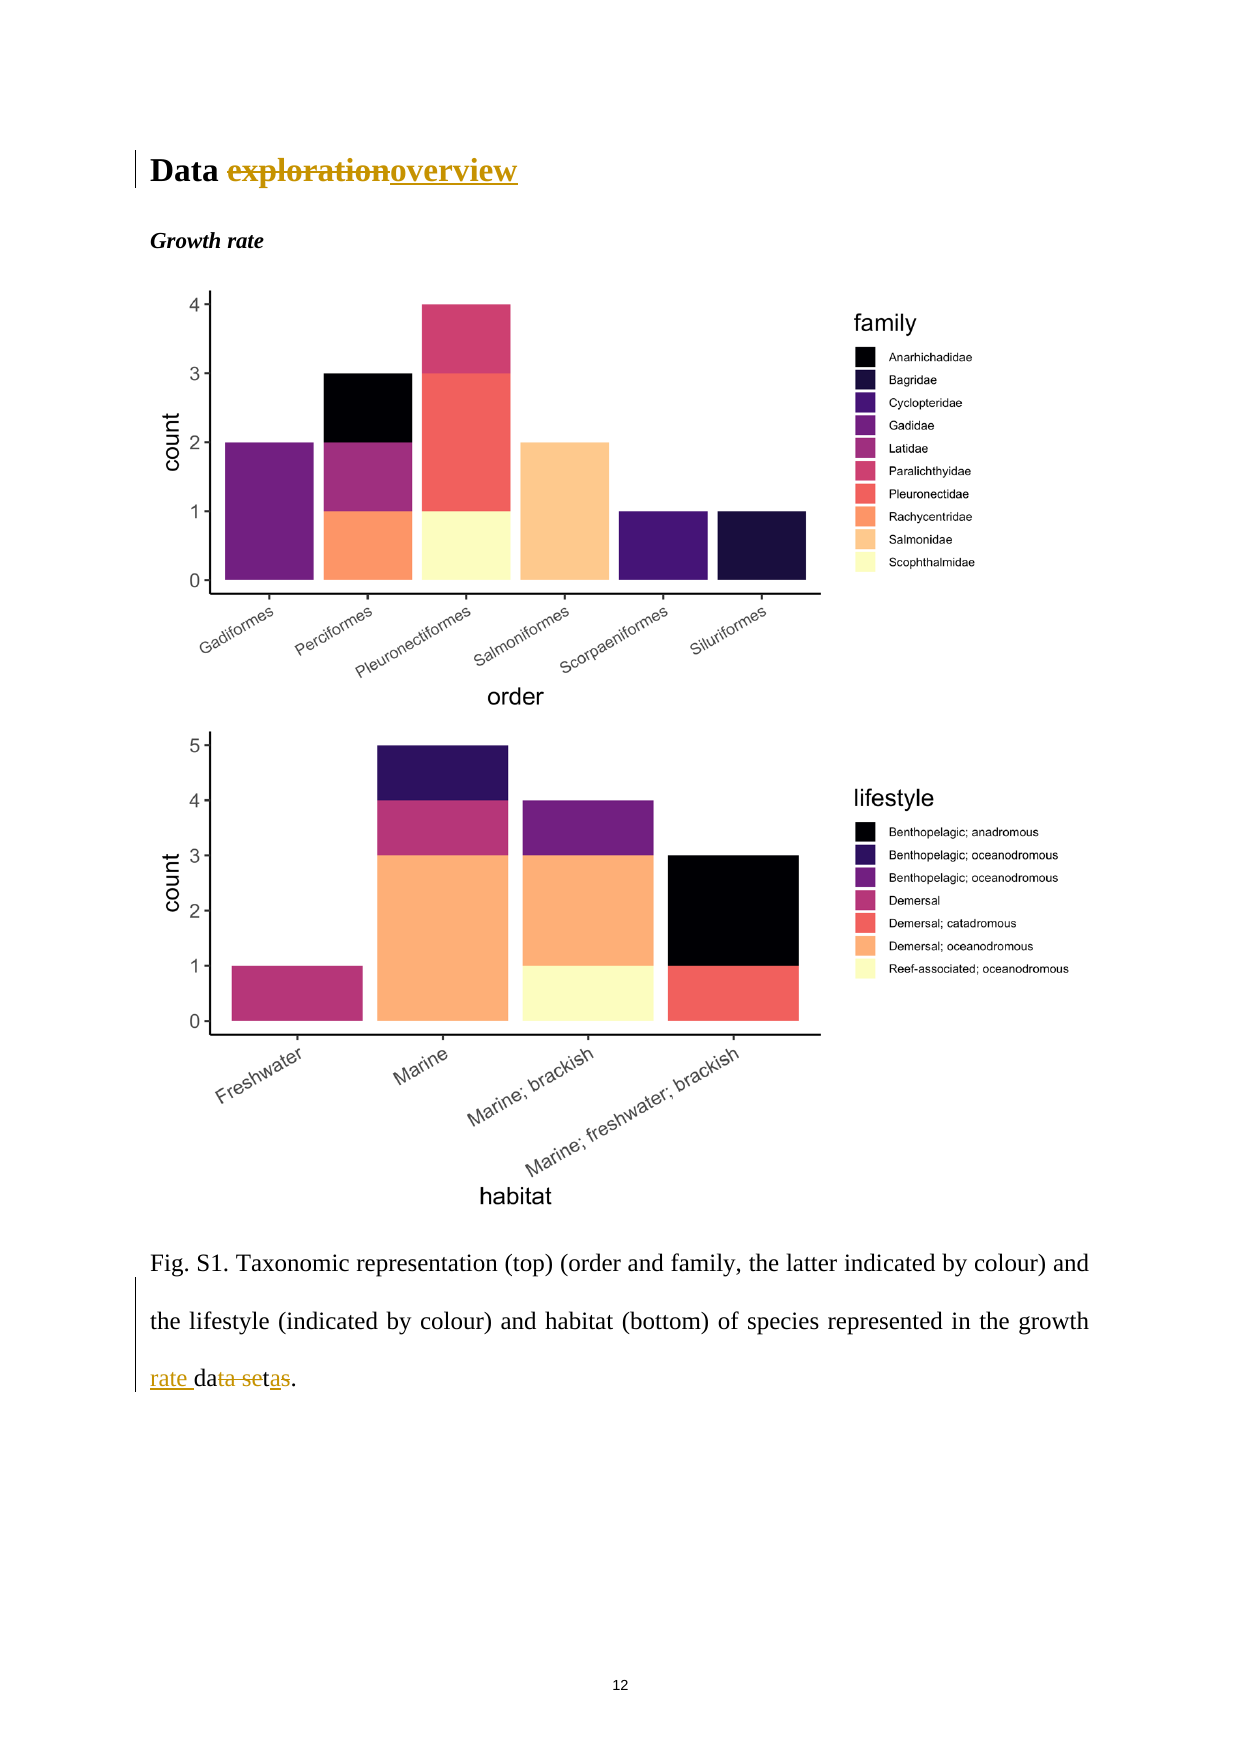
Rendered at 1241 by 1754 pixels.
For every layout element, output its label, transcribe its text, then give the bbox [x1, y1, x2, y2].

subtitle Growth rate [150, 227, 1090, 253]
text Fig. S1. Taxonomic representation (top) (order and family, the latter indicated by colour) and the lifestyle (indicated by colour) and habitat (bottom) of species represented in the growth dat. [150, 1248, 1090, 1392]
subtitle Data [150, 150, 1090, 188]
picture [150, 279, 1091, 1220]
